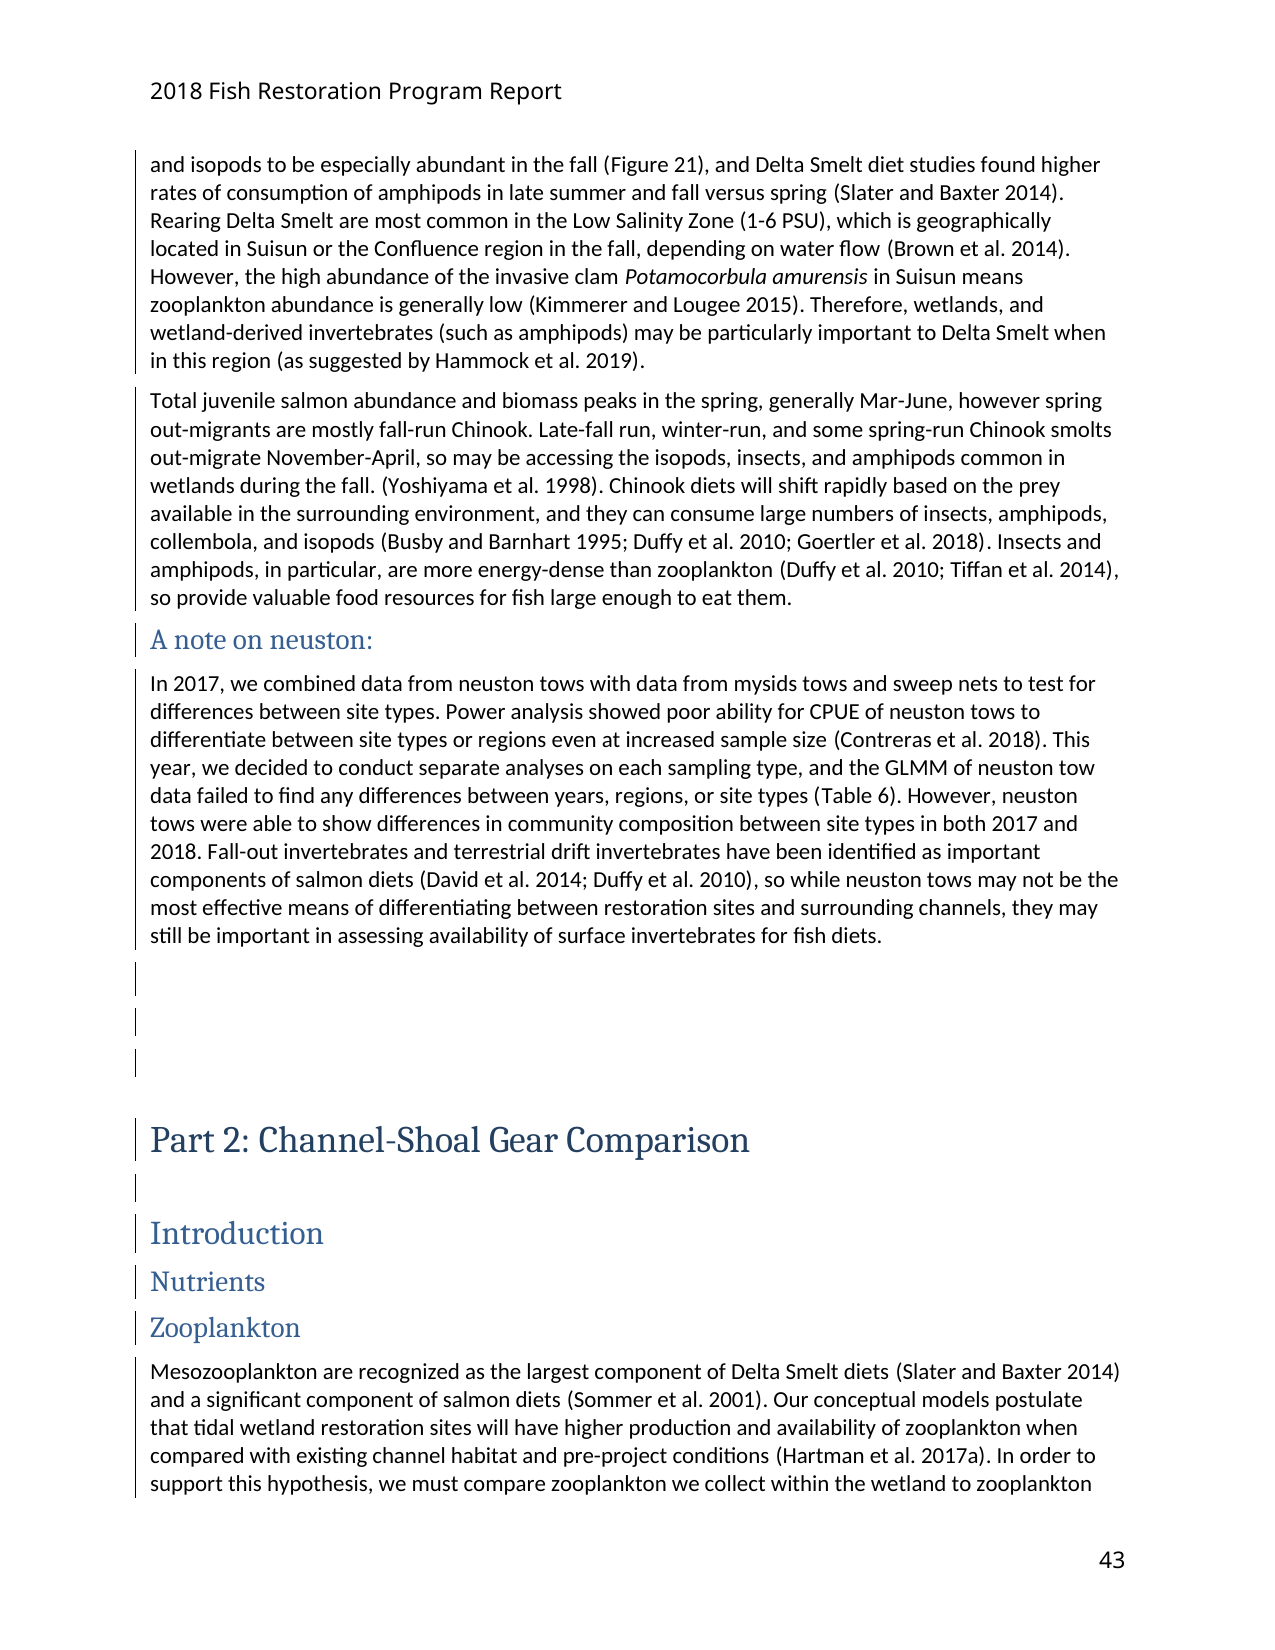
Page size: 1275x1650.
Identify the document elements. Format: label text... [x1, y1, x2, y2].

subtitle Introduction [150, 1214, 1125, 1253]
subtitle Nutrients [150, 1265, 1125, 1299]
text Total juvenile salmon abundance and biomass peaks in the spring, generally Mar-June, however spring out-migrants are mostly fall-run Chinook. Late-fall run, winter-run, and some spring-run Chinook smolts out-migrate November-April, so may be accessing the isopods, insects, and amphipods common in wetlands during the fall. (Yoshiyama et al. 1998). Chinook diets will shift rapidly based on the prey available in the surrounding environment, and they can consume large numbers of insects, amphipods, collembola, and isopods (Busby and Barnhart 1995; Duffy et al. 2010; Goertler et al. 2018). Insects and amphipods, in particular, are more energy-dense than zooplankton (Duffy et al. 2010; Tiffan et al. 2014), so provide valuable food resources for fish large enough to eat them. [150, 387, 1125, 611]
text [150, 150, 1125, 374]
subtitle Zooplankton [150, 1311, 1125, 1345]
subtitle Part 2: Channel-Shoal Gear Comparison [150, 1118, 1125, 1161]
subtitle A note on neuston: [150, 623, 1125, 657]
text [150, 1357, 1125, 1497]
text In 2017, we combined data from neuston tows with data from mysids tows and sweep nets to test for differences between site types. Power analysis showed poor ability for CPUE of neuston tows to differentiate between site types or regions even at increased sample size (Contreras et al. 2018). This year, we decided to conduct separate analyses on each sampling type, and the GLMM of neuston tow data failed to find any differences between years, regions, or site types (Table 6). However, neuston tows were able to show differences in community composition between site types in both 2017 and 2018. Fall-out invertebrates and terrestrial drift invertebrates have been identified as important components of salmon diets (David et al. 2014; Duffy et al. 2010), so while neuston tows may not be the most effective means of differentiating between restoration sites and surrounding channels, they may still be important in assessing availability of surface invertebrates for fish diets. [150, 669, 1125, 949]
